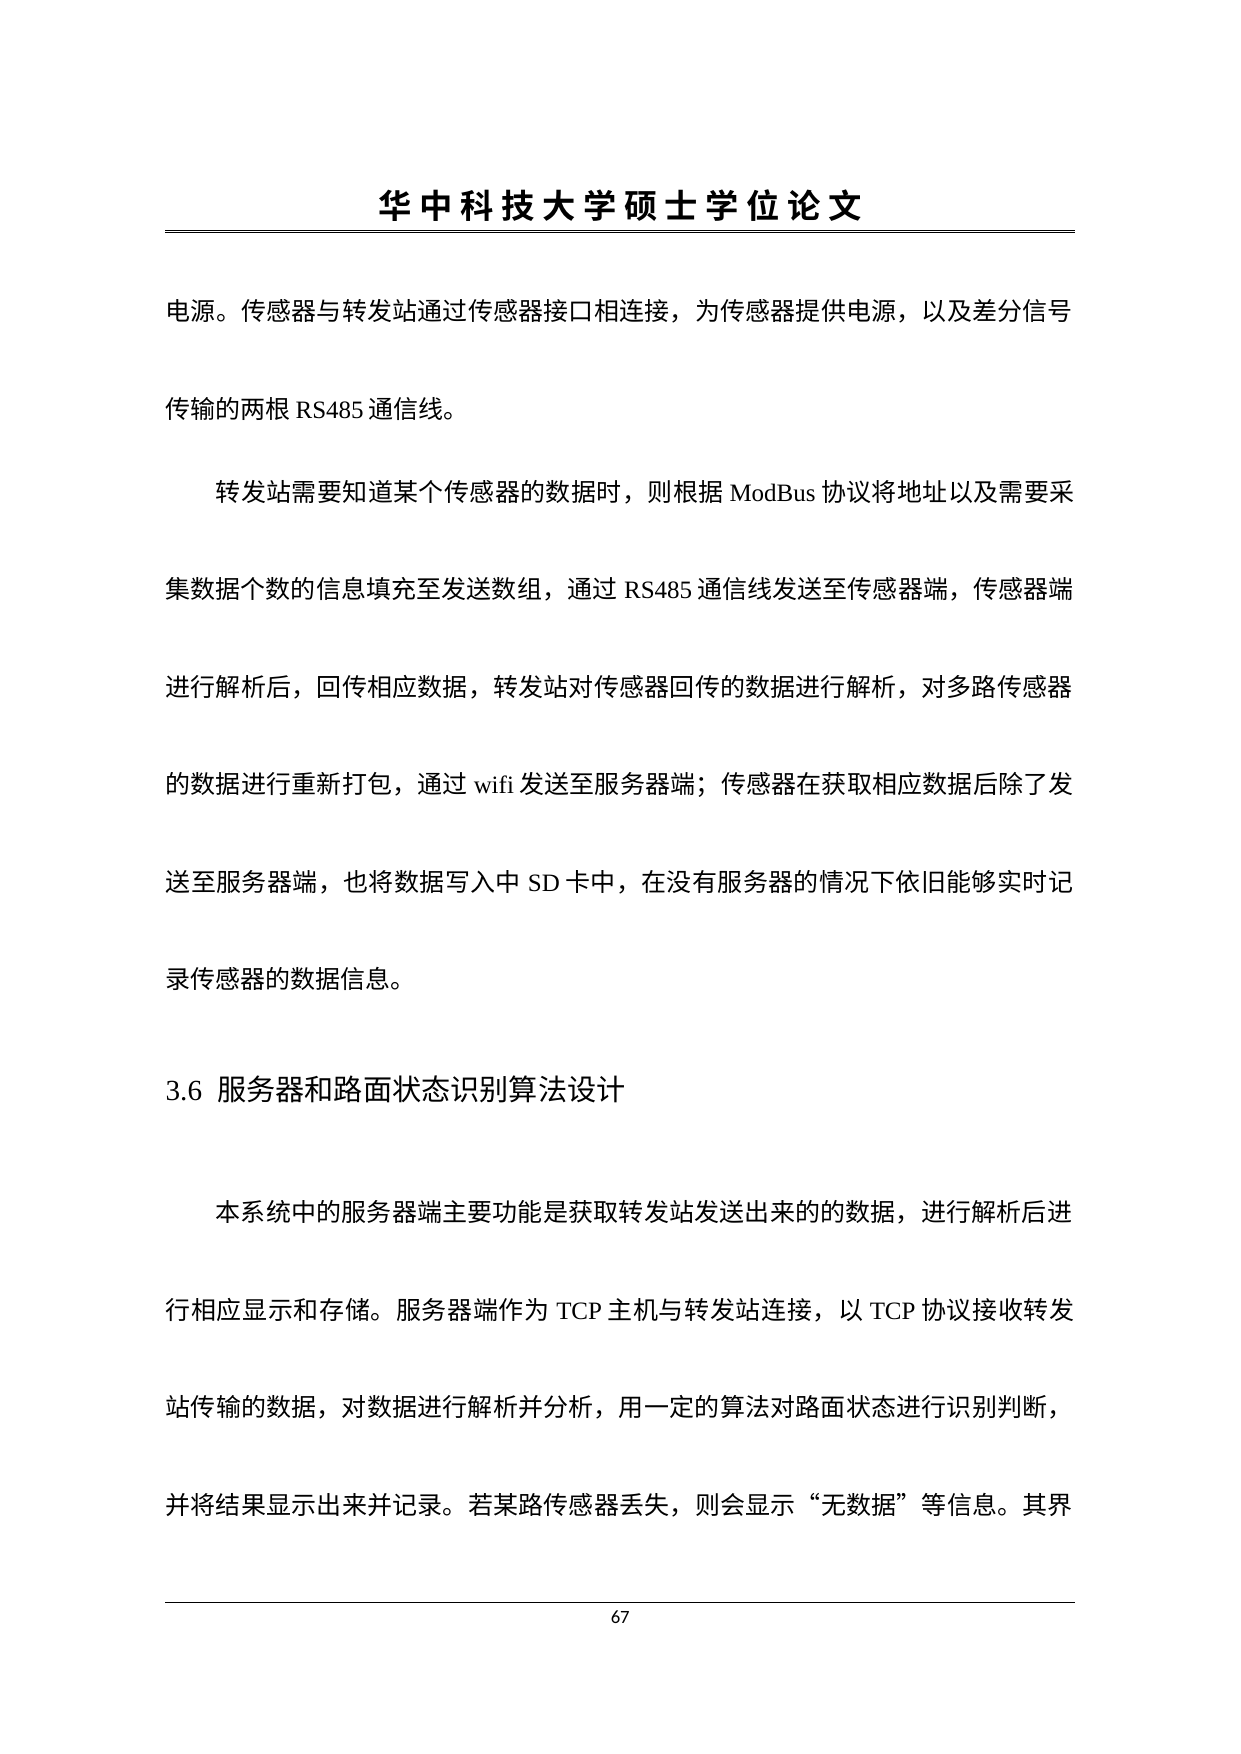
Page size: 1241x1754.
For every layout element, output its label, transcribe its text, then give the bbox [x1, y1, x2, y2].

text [165, 1178, 1075, 1536]
list 服务器和路面状态识别算法设计 [165, 1056, 1075, 1121]
text 转发站需要知道某个传感器的数据时，则根据ModBus协议将地址以及需要采集数据个数的信息填充至发送数组，通过RS485通信线发送至传感器端，传感器端进行解析后，回传相应数据，转发站对传感器回传的数据进行解析，对多路传感器的数据进行重新打包，通过wifi发送至服务器端；传感器在获取相应数据后除了发送至服务器端，也将数据写入中SD卡中，在没有服务器的情况下依旧能够实时记录传感器的数据信息。 [165, 458, 1075, 1010]
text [165, 277, 1075, 440]
